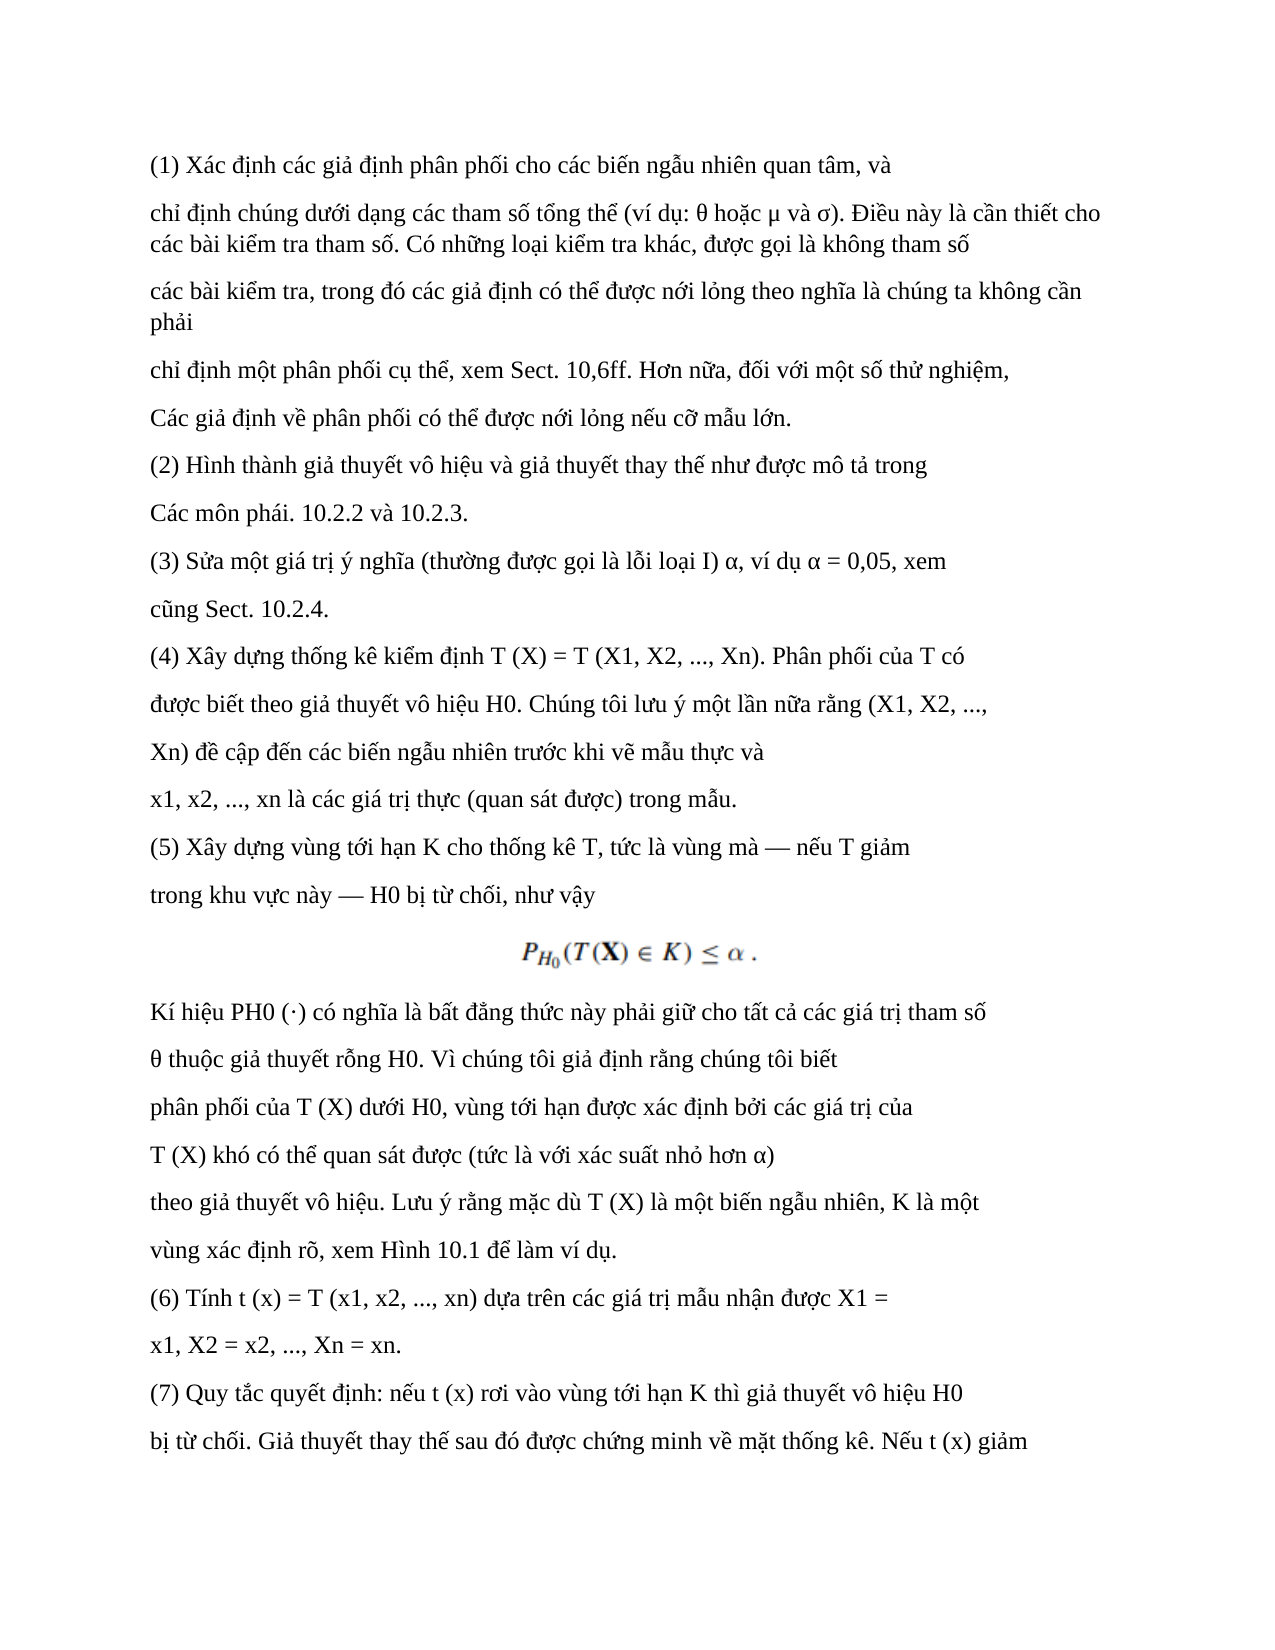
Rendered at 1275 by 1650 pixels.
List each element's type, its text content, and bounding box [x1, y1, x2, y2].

text bị từ chối. Giả thuyết thay thế sau đó được chứng minh về mặt thống kê. Nếu t (x) giảm [150, 1426, 1125, 1455]
text Các giả định về phân phối có thể được nới lỏng nếu cỡ mẫu lớn. [150, 403, 1125, 432]
text chỉ định một phân phối cụ thể, xem Sect. 10,6ff. Hơn nữa, đối với một số thử nghiệm, [150, 355, 1125, 384]
text (3) Sửa một giá trị ý nghĩa (thường được gọi là lỗi loại I) α, ví dụ α = 0,05, xem [150, 546, 1125, 575]
text các bài kiểm tra, trong đó các giả định có thể được nới lỏng theo nghĩa là chúng ta không cần phải [150, 276, 1125, 336]
text (1) Xác định các giả định phân phối cho các biến ngẫu nhiên quan tâm, và [150, 150, 1125, 179]
picture [511, 927, 764, 978]
text (6) Tính t (x) = T (x1, x2, ..., xn) dựa trên các giá trị mẫu nhận được X1 = [150, 1283, 1125, 1312]
text vùng xác định rõ, xem Hình 10.1 để làm ví dụ. [150, 1235, 1125, 1264]
text θ thuộc giả thuyết rỗng H0. Vì chúng tôi giả định rằng chúng tôi biết [150, 1044, 1125, 1073]
text phân phối của T (X) dưới H0, vùng tới hạn được xác định bởi các giá trị của [150, 1092, 1125, 1121]
text (7) Quy tắc quyết định: nếu t (x) rơi vào vùng tới hạn K thì giả thuyết vô hiệu H0 [150, 1378, 1125, 1407]
text Xn) đề cập đến các biến ngẫu nhiên trước khi vẽ mẫu thực và [150, 737, 1125, 766]
text Kí hiệu PH0 (·) có nghĩa là bất đẳng thức này phải giữ cho tất cả các giá trị tham số [150, 997, 1125, 1025]
text theo giả thuyết vô hiệu. Lưu ý rằng mặc dù T (X) là một biến ngẫu nhiên, K là một [150, 1187, 1125, 1216]
text x1, X2 = x2, ..., Xn = xn. [150, 1331, 1125, 1359]
text (5) Xây dựng vùng tới hạn K cho thống kê T, tức là vùng mà — nếu T giảm [150, 832, 1125, 861]
text T (X) khó có thể quan sát được (tức là với xác suất nhỏ hơn α) [150, 1140, 1125, 1168]
text x1, x2, ..., xn là các giá trị thực (quan sát được) trong mẫu. [150, 784, 1125, 813]
text chỉ định chúng dưới dạng các tham số tổng thể (ví dụ: θ hoặc μ và σ). Điều này là cần thiết cho các bài kiểm tra tham số. Có những loại kiểm tra khác, được gọi là không tham số [150, 198, 1125, 257]
text cũng Sect. 10.2.4. [150, 594, 1125, 622]
text Các môn phái. 10.2.2 và 10.2.3. [150, 498, 1125, 527]
text trong khu vực này — H0 bị từ chối, như vậy [150, 880, 1125, 909]
text được biết theo giả thuyết vô hiệu H0. Chúng tôi lưu ý một lần nữa rằng (X1, X2, ..., [150, 689, 1125, 718]
text (4) Xây dựng thống kê kiểm định T (X) = T (X1, X2, ..., Xn). Phân phối của T có [150, 641, 1125, 670]
text (2) Hình thành giả thuyết vô hiệu và giả thuyết thay thế như được mô tả trong [150, 451, 1125, 479]
